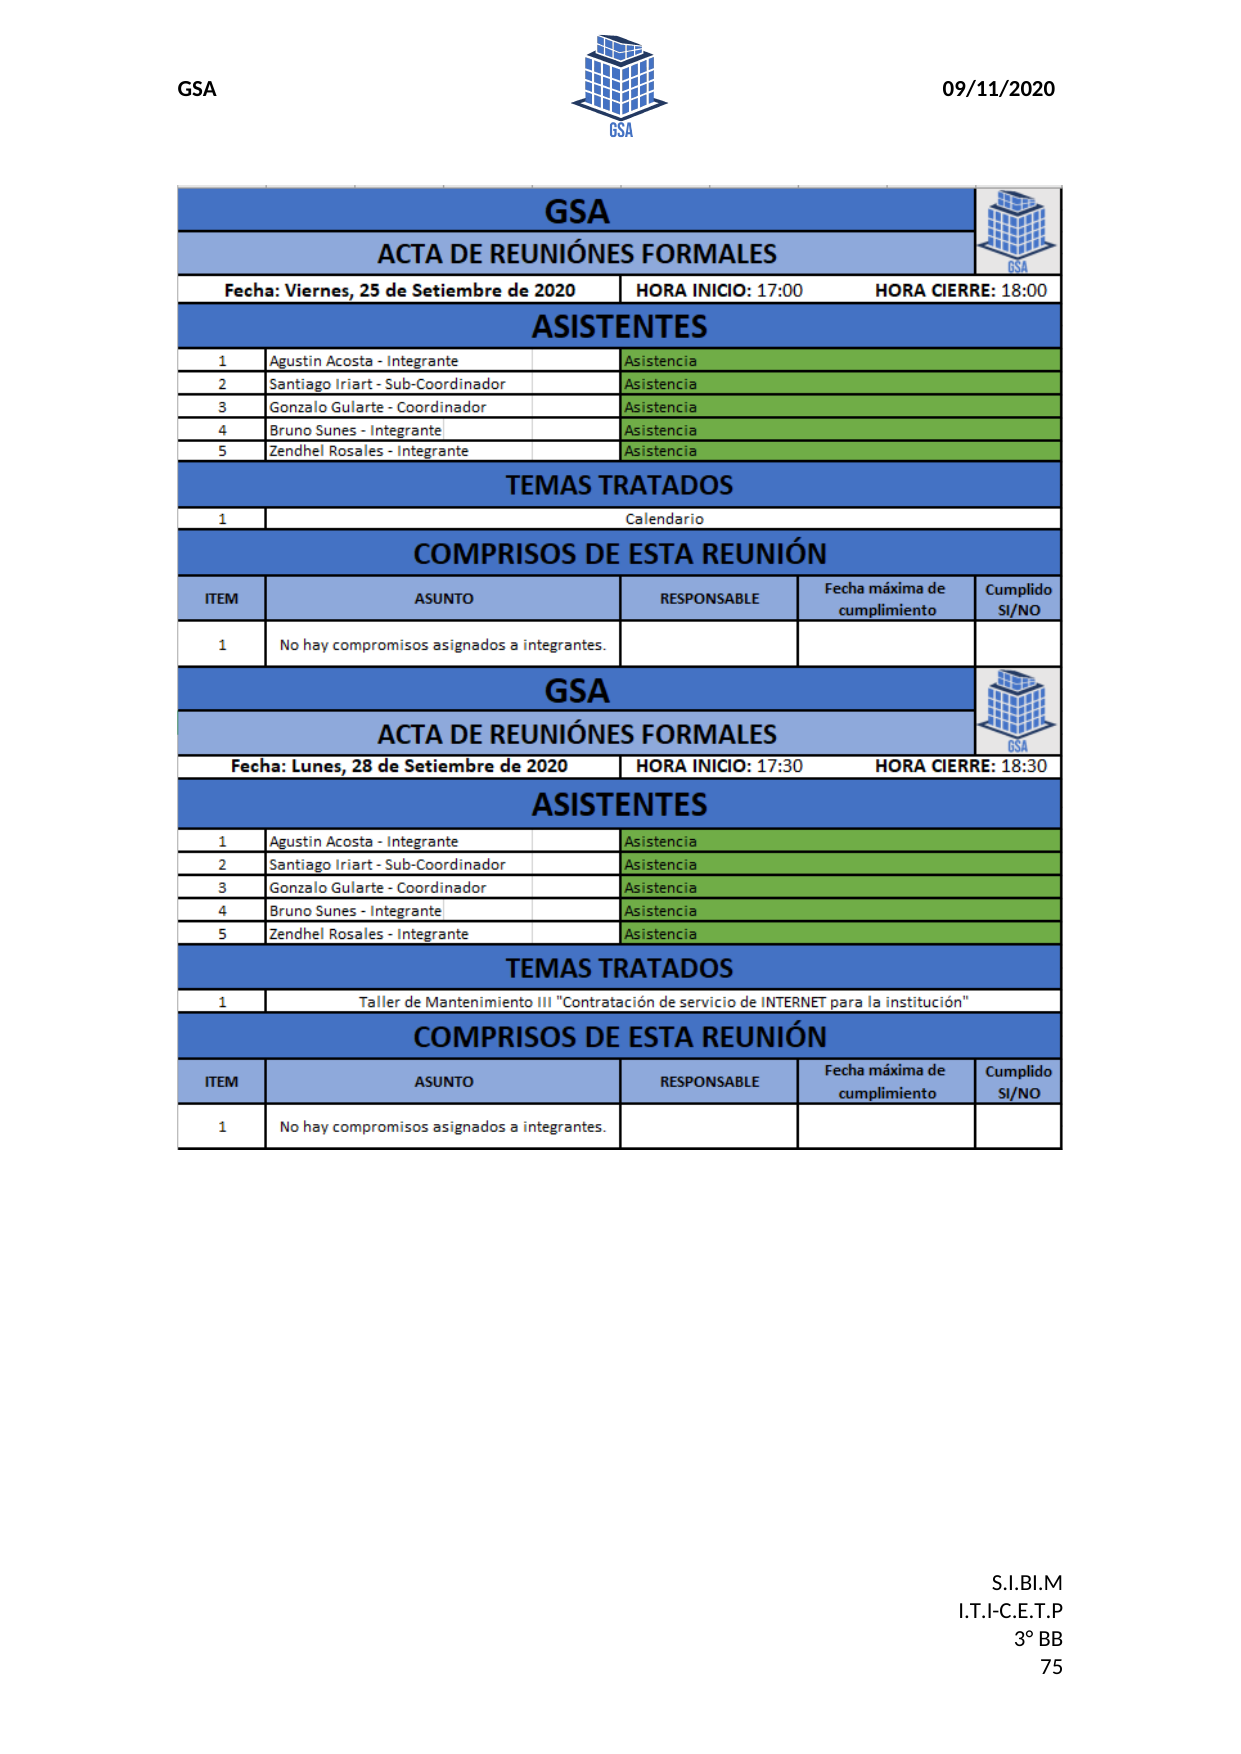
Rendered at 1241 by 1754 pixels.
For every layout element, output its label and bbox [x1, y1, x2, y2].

picture [177, 185, 1063, 1150]
picture [568, 34, 672, 138]
